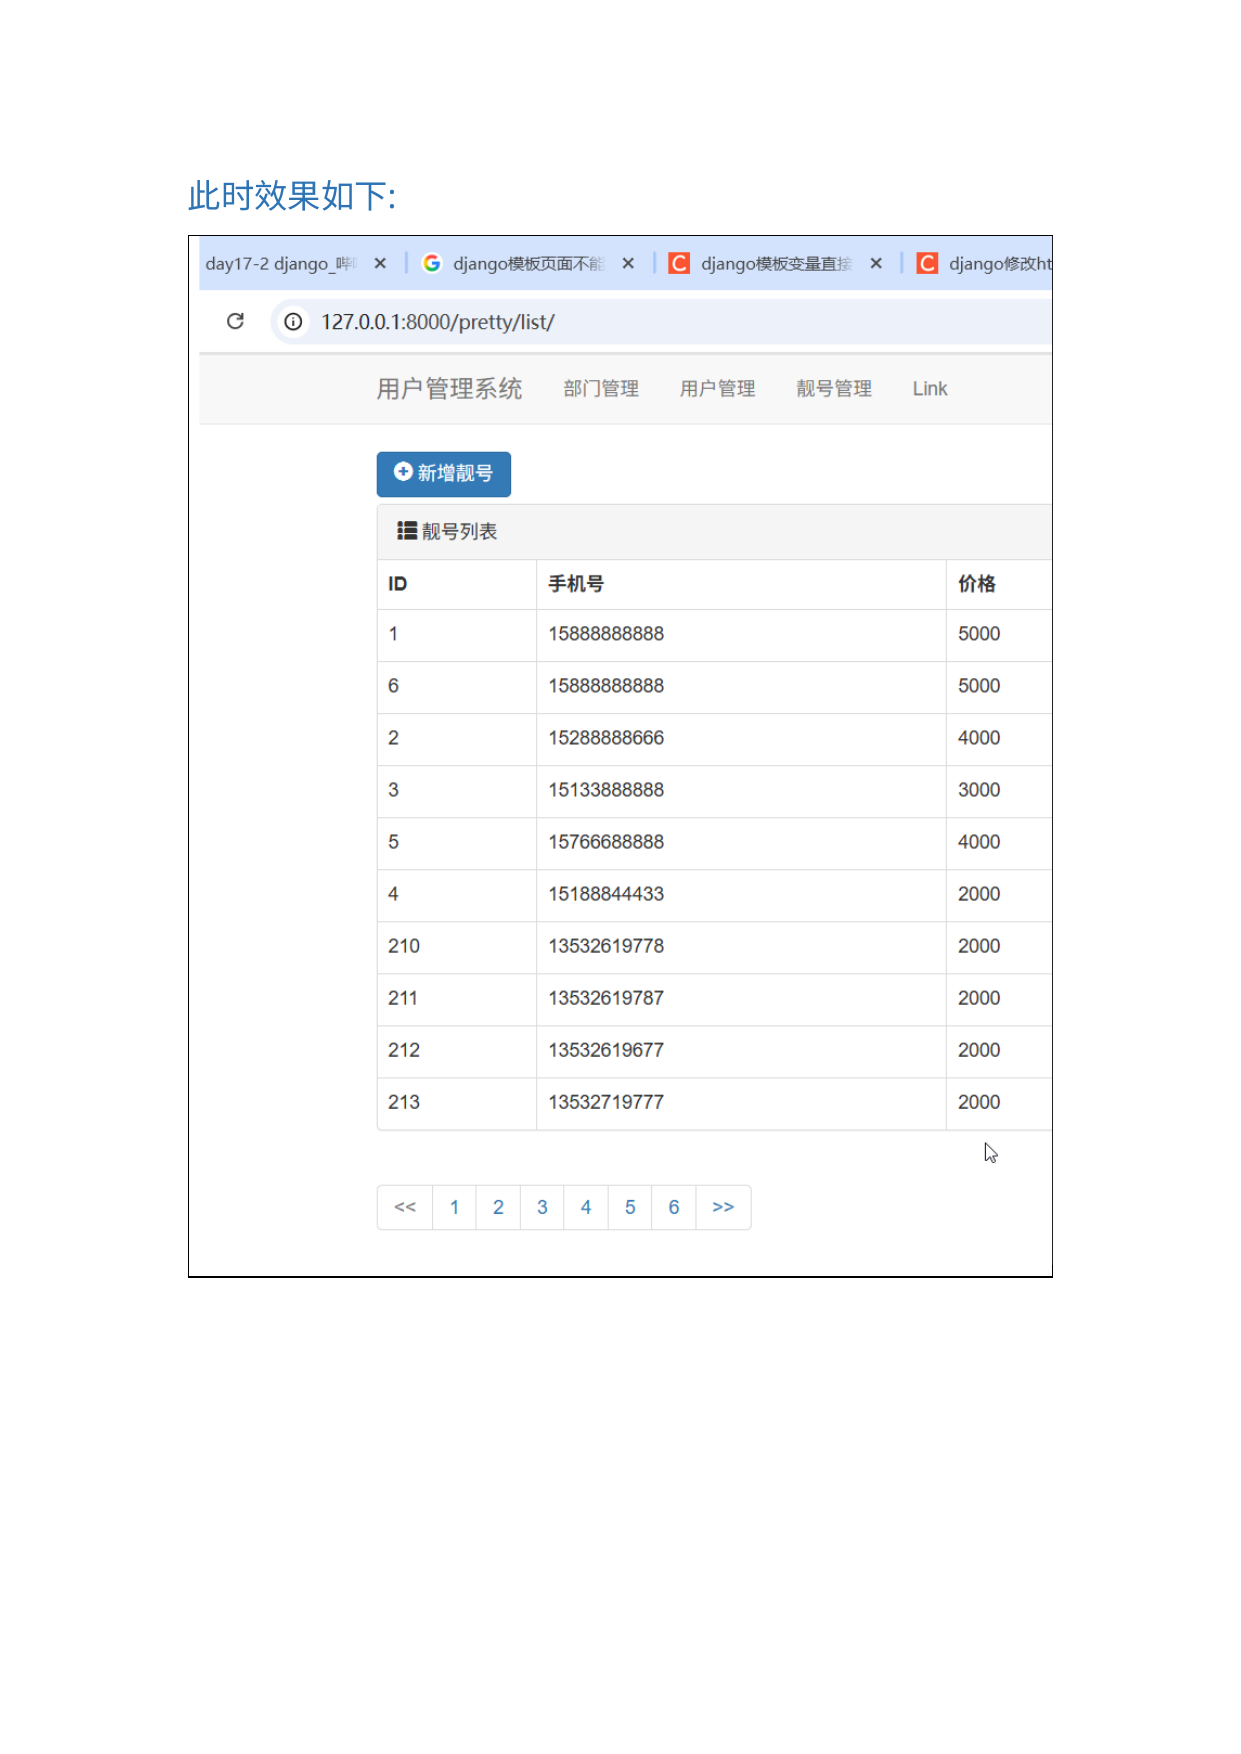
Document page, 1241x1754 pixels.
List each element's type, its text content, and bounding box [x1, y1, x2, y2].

picture [199, 236, 1053, 1265]
table_header [189, 236, 1052, 1276]
subtitle 此时效果如下: [187, 162, 1053, 227]
